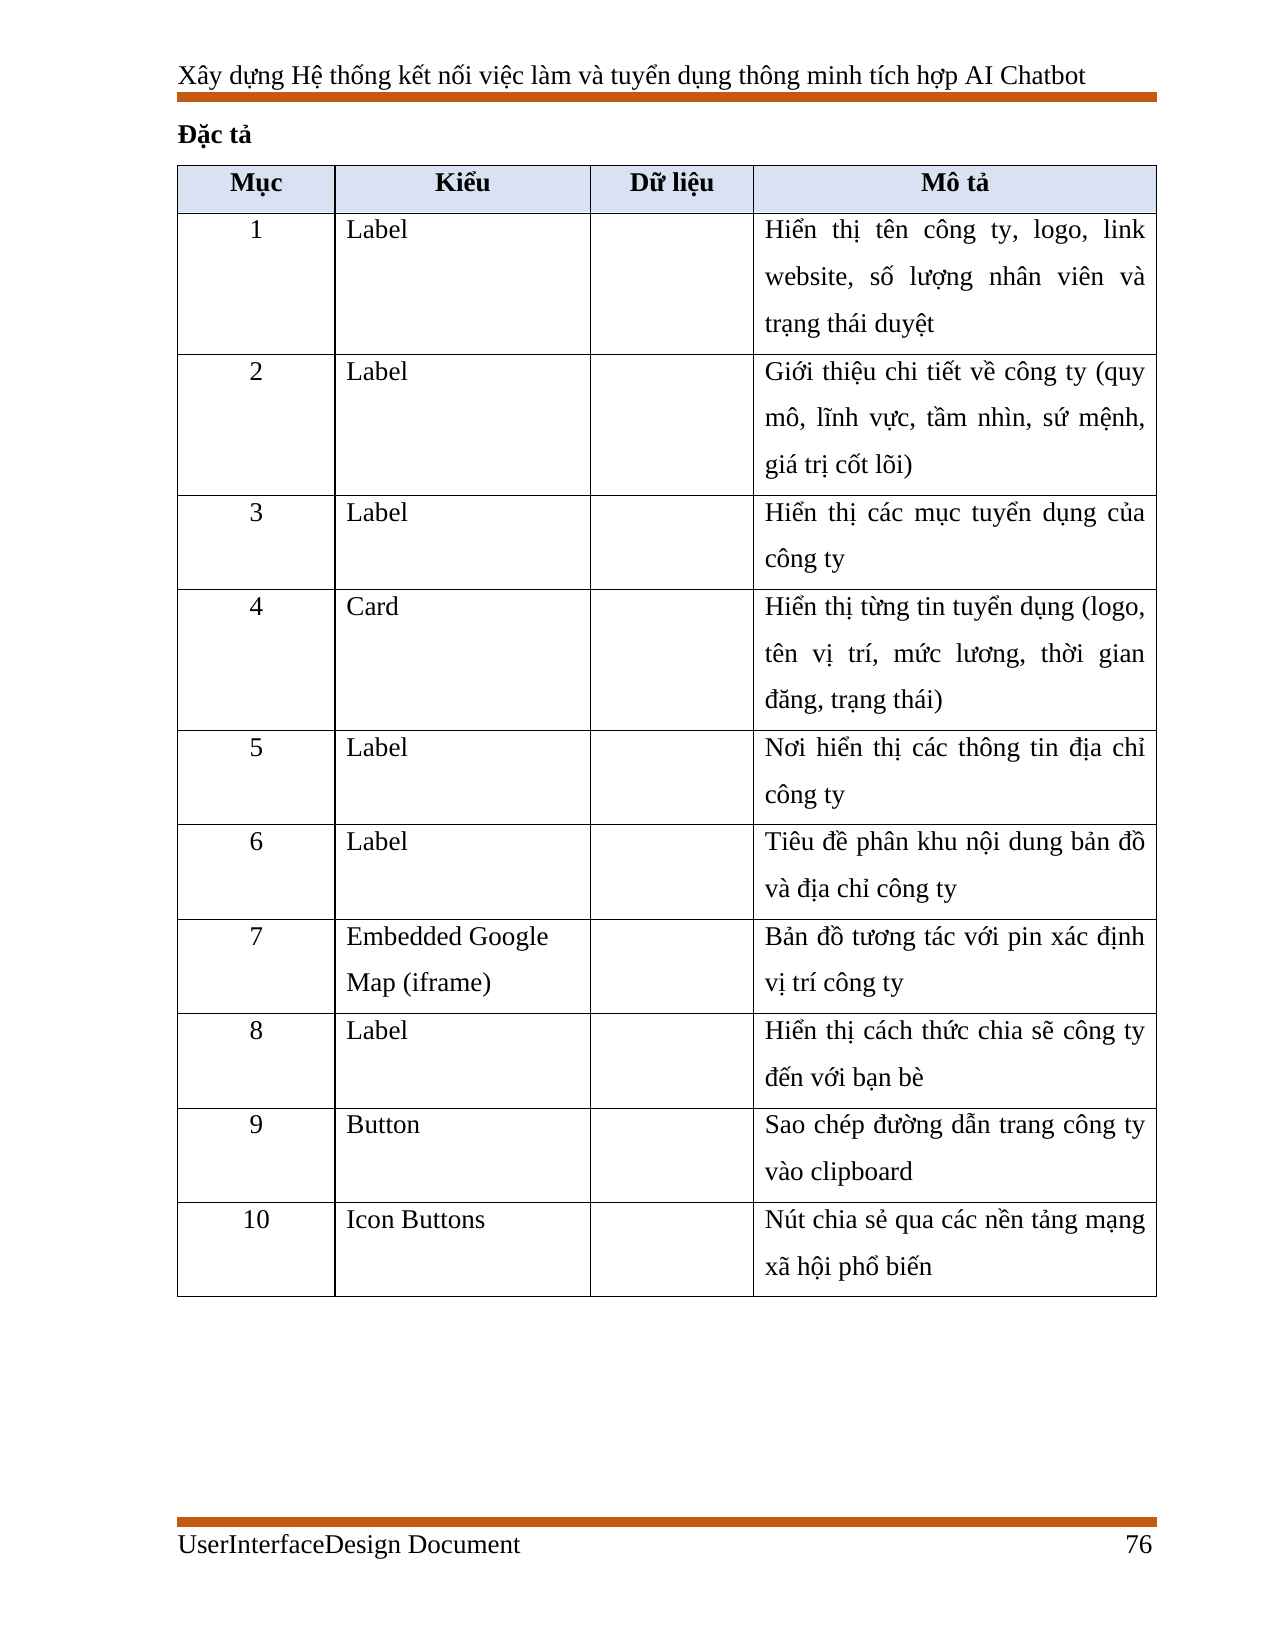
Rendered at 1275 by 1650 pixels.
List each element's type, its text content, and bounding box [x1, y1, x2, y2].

table_cell Label [336, 355, 590, 494]
table_cell Hiển thị cách thức chia sẽ công ty đến với bạn bè [754, 1014, 1156, 1107]
table_cell Icon Buttons [336, 1203, 590, 1296]
table_cell Label [336, 1014, 590, 1107]
table_cell [591, 731, 753, 824]
table_cell [591, 825, 753, 919]
table_cell [591, 1014, 753, 1107]
table_cell Label [336, 214, 590, 353]
table_cell [591, 355, 753, 494]
table_cell [591, 920, 753, 1013]
table_cell 6 [178, 825, 334, 919]
table_cell 1 [178, 214, 334, 353]
table_header Mô tả [754, 166, 1156, 212]
table_cell 3 [178, 496, 334, 589]
table_cell Hiển thị các mục tuyển dụng của công ty [754, 496, 1156, 589]
table_cell [591, 590, 753, 730]
table_cell 4 [178, 590, 334, 730]
table_cell [591, 1203, 753, 1296]
table_cell 10 [178, 1203, 334, 1296]
table_cell Label [336, 496, 590, 589]
table_cell Card [336, 590, 590, 730]
table_cell 5 [178, 731, 334, 824]
table_cell Embedded Google Map (iframe) [336, 920, 590, 1013]
table_cell Giới thiệu chi tiết về công ty (quy mô, lĩnh vực, tầm nhìn, sứ mệnh, giá trị cốt lõi) [754, 355, 1156, 494]
table_cell Hiển thị tên công ty, logo, link website, số lượng nhân viên và trạng thái duyệt [754, 214, 1156, 353]
table_cell [591, 214, 753, 353]
text Đặc tả [177, 118, 1157, 149]
table_cell Nút chia sẻ qua các nền tảng mạng xã hội phổ biến [754, 1203, 1156, 1296]
table_cell Hiển thị từng tin tuyển dụng (logo, tên vị trí, mức lương, thời gian đăng, trạng thái) [754, 590, 1156, 730]
table_cell Label [336, 731, 590, 824]
table_header Dữ liệu [591, 166, 753, 212]
table_cell 2 [178, 355, 334, 494]
table_cell 7 [178, 920, 334, 1013]
table_cell [591, 496, 753, 589]
table_cell Sao chép đường dẫn trang công ty vào clipboard [754, 1109, 1156, 1202]
table_cell Nơi hiển thị các thông tin địa chỉ công ty [754, 731, 1156, 824]
table_cell Label [336, 825, 590, 919]
table_header Mục [178, 166, 334, 212]
table_cell 8 [178, 1014, 334, 1107]
table_cell Tiêu đề phân khu nội dung bản đồ và địa chỉ công ty [754, 825, 1156, 919]
table_header Kiểu [336, 166, 590, 212]
table_cell 9 [178, 1109, 334, 1202]
table_cell Button [336, 1109, 590, 1202]
table_cell Bản đồ tương tác với pin xác định vị trí công ty [754, 920, 1156, 1013]
table_cell [591, 1109, 753, 1202]
